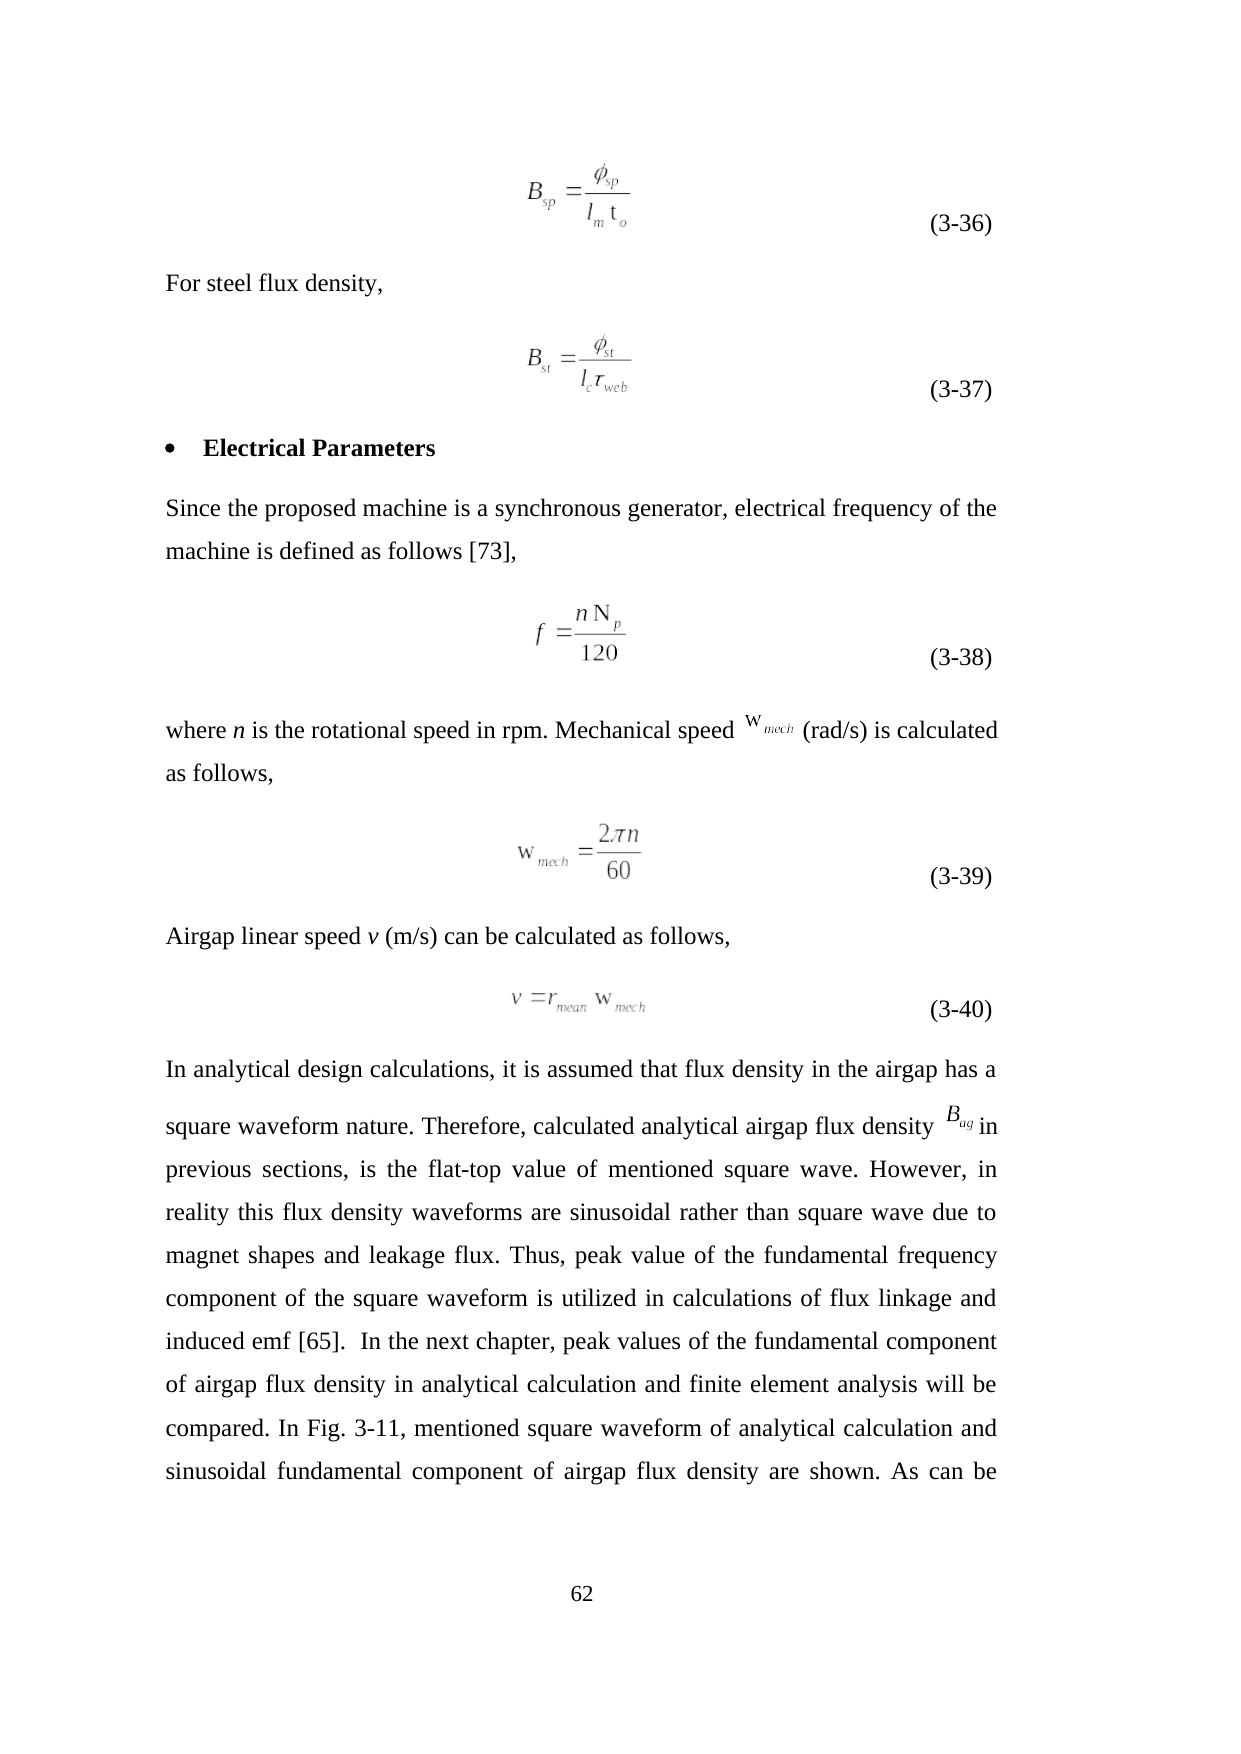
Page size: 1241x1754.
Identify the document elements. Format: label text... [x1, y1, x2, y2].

text (3-36) [165, 153, 998, 237]
text (3-39) [165, 818, 998, 890]
text Since the proposed machine is a synchronous generator, electrical frequency of the machine is defined as follows [73], [165, 493, 998, 565]
text where n is the rotational speed in rpm. Mechanical speed (rad/s) is calculated as follows, [165, 702, 998, 787]
text (3-37) [165, 328, 998, 402]
text For steel flux density, [165, 268, 998, 297]
text Airgap linear speed v (m/s) can be calculated as follows, [165, 921, 998, 950]
list Electrical Parameters [165, 433, 998, 462]
text (3-40) [165, 981, 998, 1023]
text (3-38) [165, 596, 998, 671]
